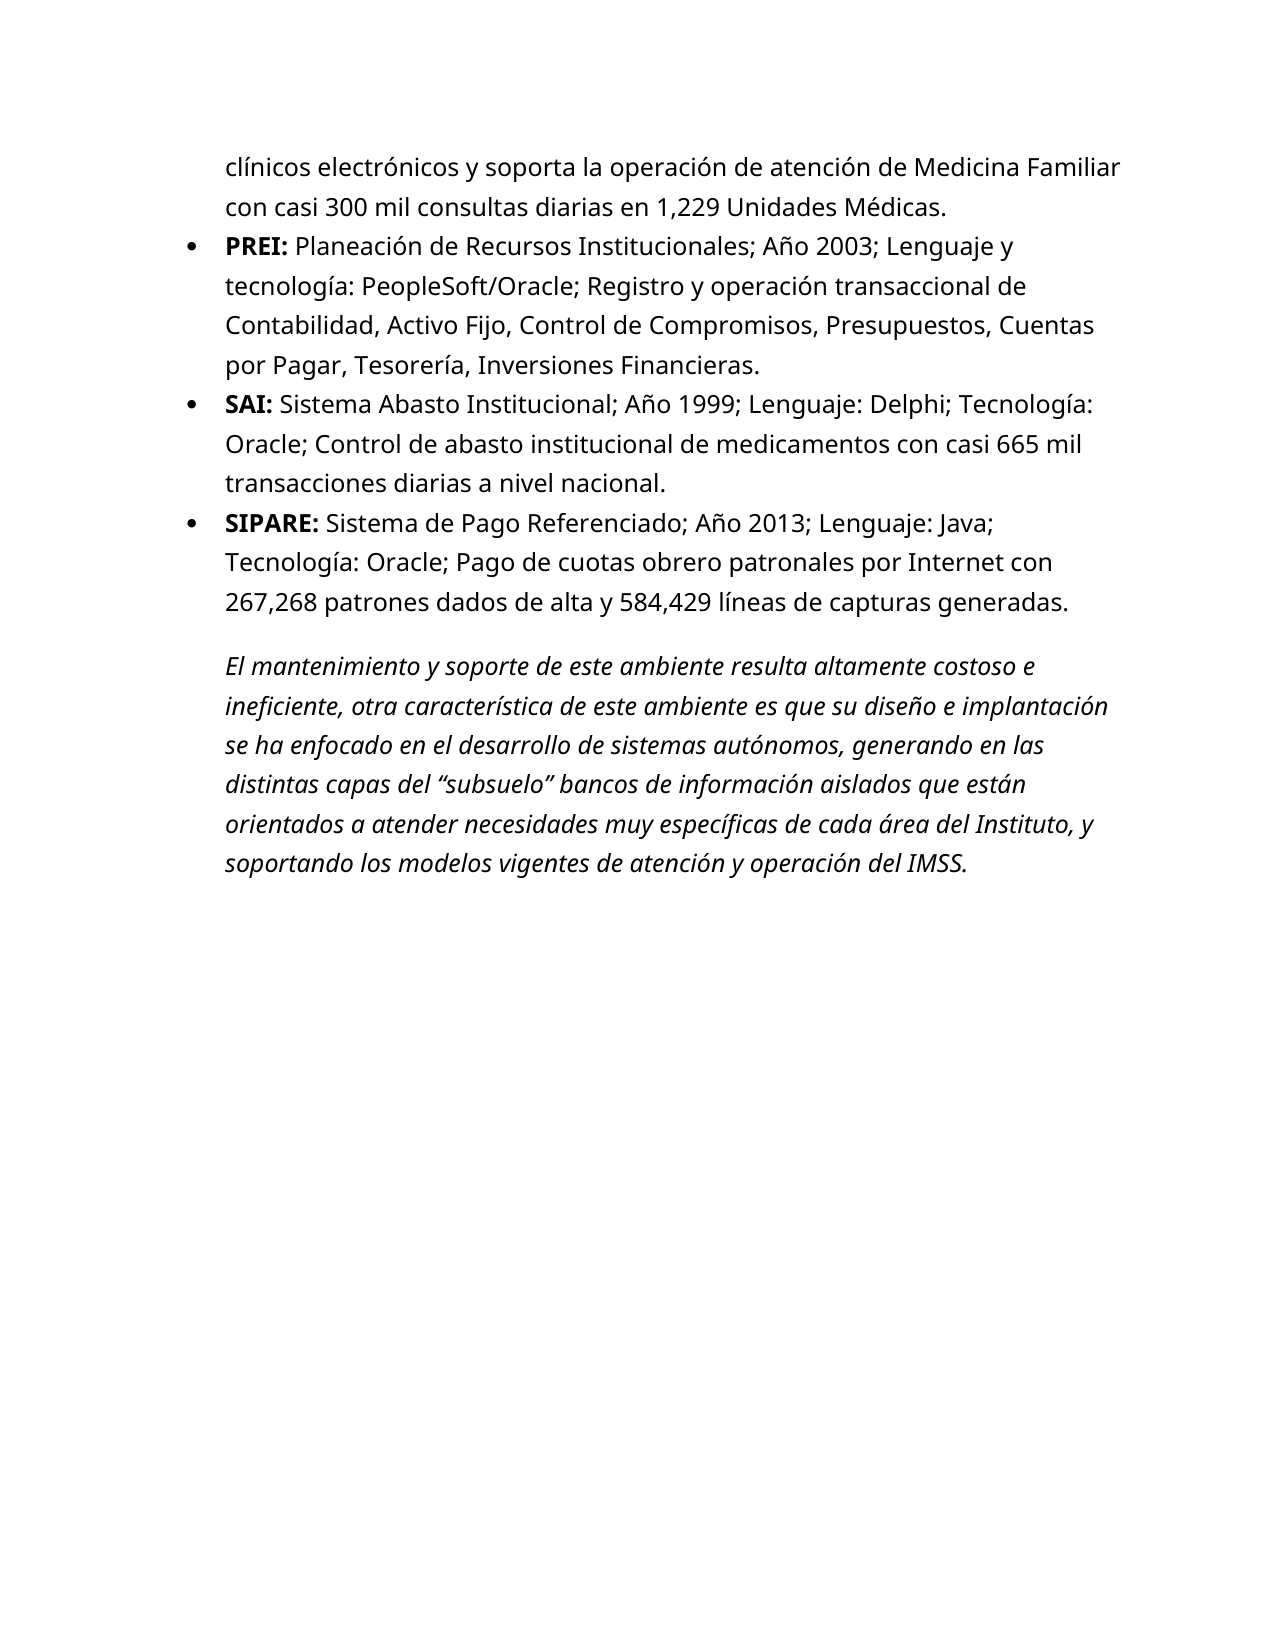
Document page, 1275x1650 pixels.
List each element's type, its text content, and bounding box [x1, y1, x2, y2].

list SIPARE: Sistema de Pago Referenciado; Año 2013; Lenguaje: Java; Tecnología: Oracle; Pago de cuotas obrero patronales por Internet con 267,268 patrones dados de alta y 584,429 líneas de capturas generadas. [187, 505, 1125, 618]
list PREI: Planeación de Recursos Institucionales; Año 2003; Lenguaje y tecnología: PeopleSoft/Oracle; Registro y operación transaccional de Contabilidad, Activo Fijo, Control de Compromisos, Presupuestos, Cuentas por Pagar, Tesorería, Inversiones Financieras. [187, 229, 1125, 381]
text El mantenimiento y soporte de este ambiente resulta altamente costoso e ineficiente, otra característica de este ambiente es que su diseño e implantación se ha enfocado en el desarrollo de sistemas autónomos, generando en las distintas capas del “subsuelo” bancos de información aislados que están orientados a atender necesidades muy específicas de cada área del Instituto, y soportando los modelos vigentes de atención y operación del IMSS. [225, 649, 1125, 880]
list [187, 150, 1125, 223]
list SAI: Sistema Abasto Institucional; Año 1999; Lenguaje: Delphi; Tecnología: Oracle; Control de abasto institucional de medicamentos con casi 665 mil transacciones diarias a nivel nacional. [187, 387, 1125, 500]
